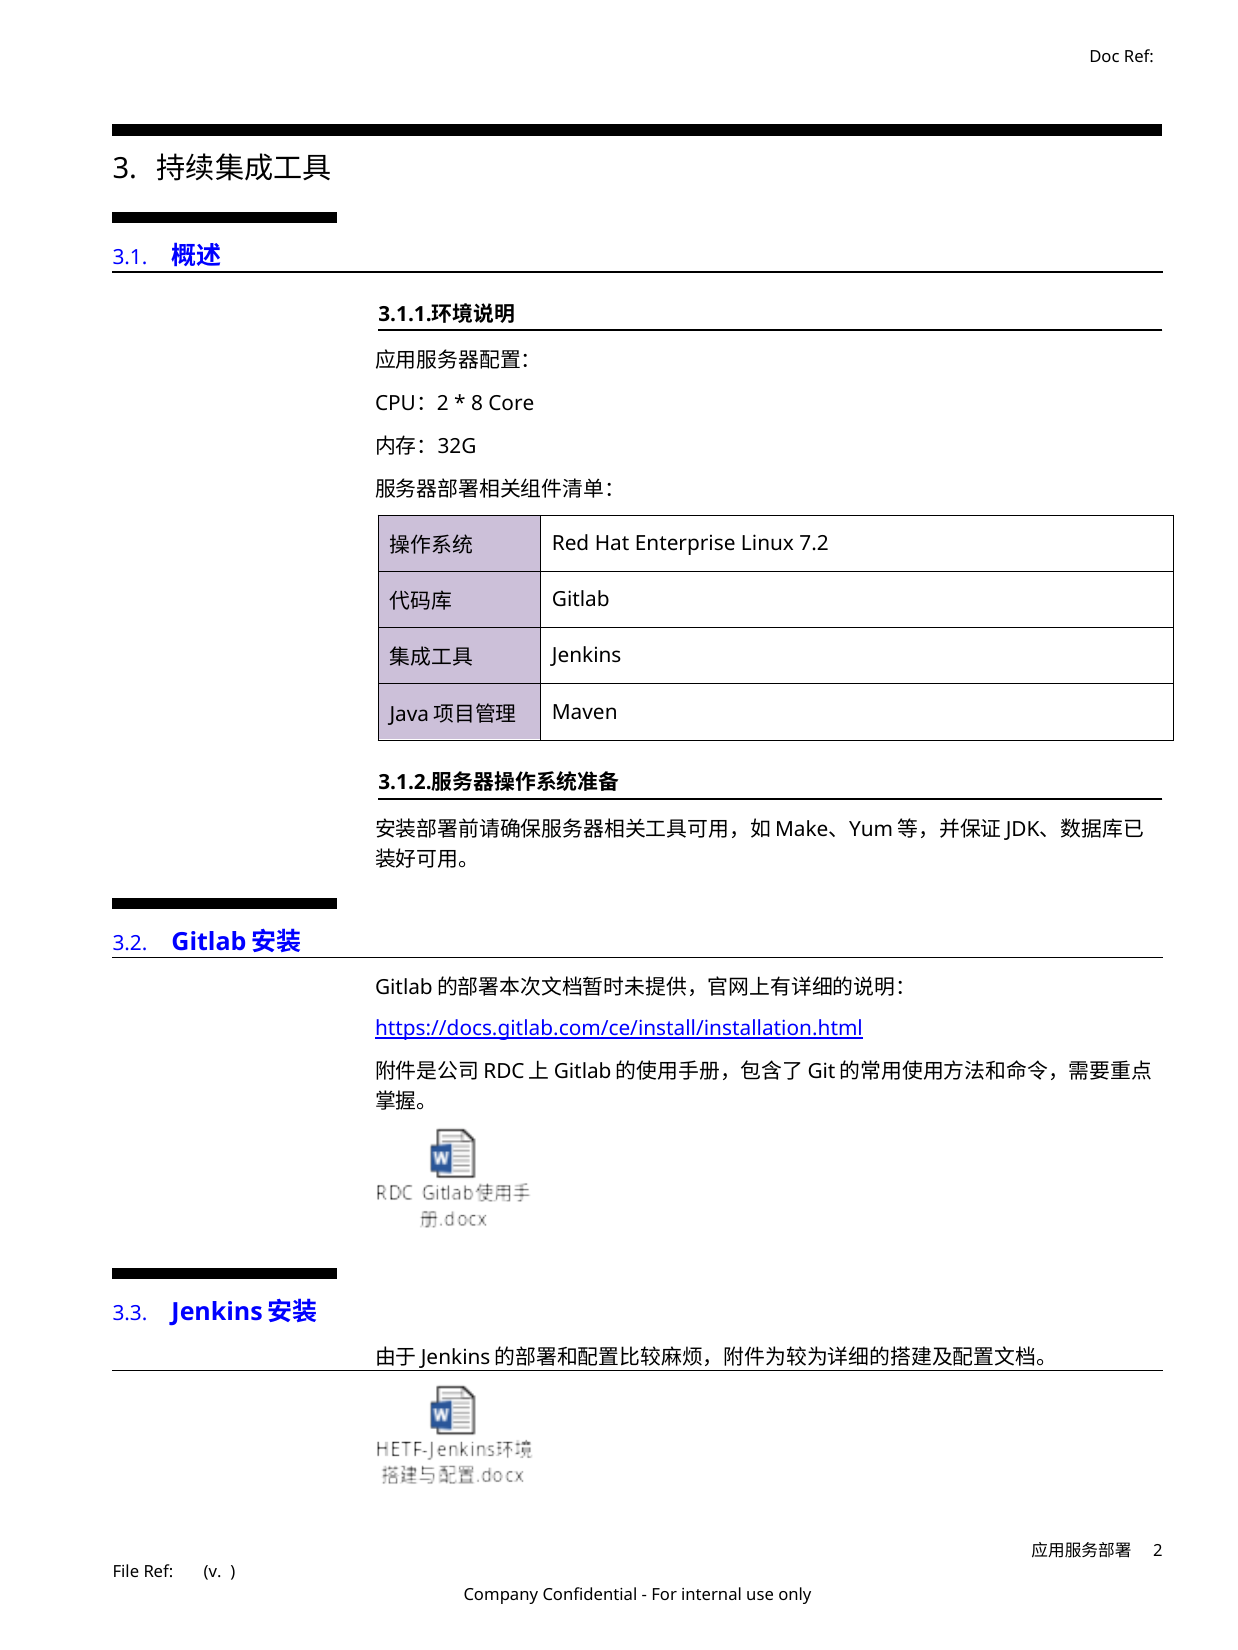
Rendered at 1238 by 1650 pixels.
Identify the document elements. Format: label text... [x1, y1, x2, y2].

subtitle 环境说明 [378, 297, 1162, 329]
table_cell Jenkins [541, 628, 1173, 683]
text Gitlab的部署本次文档暂时未提供，官网上有详细的说明： [375, 970, 1162, 1001]
table_cell 代码库 [379, 572, 540, 627]
text CPU：2 * 8 Core [375, 386, 1162, 416]
text 由于Jenkins的部署和配置比较麻烦，附件为较为详细的搭建及配置文档。 [375, 1340, 1162, 1370]
text 安装部署前请确保服务器相关工具可用，如Make、Yum等，并保证JDK、数据库已装好可用。 [375, 812, 1162, 873]
text 服务器部署相关组件清单： [375, 472, 1162, 502]
subtitle Jenkins安装 [112, 1291, 1162, 1328]
table_header Red Hat Enterprise Linux 7.2 [541, 516, 1173, 571]
text https://docs.gitlab.com/ce/install/installation.html [375, 1013, 1162, 1041]
text 应用服务器配置： [375, 343, 1162, 374]
text 内存：32G [375, 429, 1162, 459]
subtitle Gitlab安装 [112, 921, 1162, 957]
subtitle 持续集成工具 [112, 136, 1162, 187]
text 附件是公司RDC上Gitlab的使用手册，包含了Git的常用使用方法和命令，需要重点掌握。 [375, 1054, 1162, 1114]
subtitle 服务器操作系统准备 [378, 766, 1162, 798]
table_cell Maven [541, 684, 1173, 739]
table_cell Gitlab [541, 572, 1173, 627]
table_header 操作系统 [379, 516, 540, 571]
subtitle 概述 [112, 236, 1162, 271]
table_cell Java项目管理 [379, 684, 540, 739]
table_cell 集成工具 [379, 628, 540, 683]
